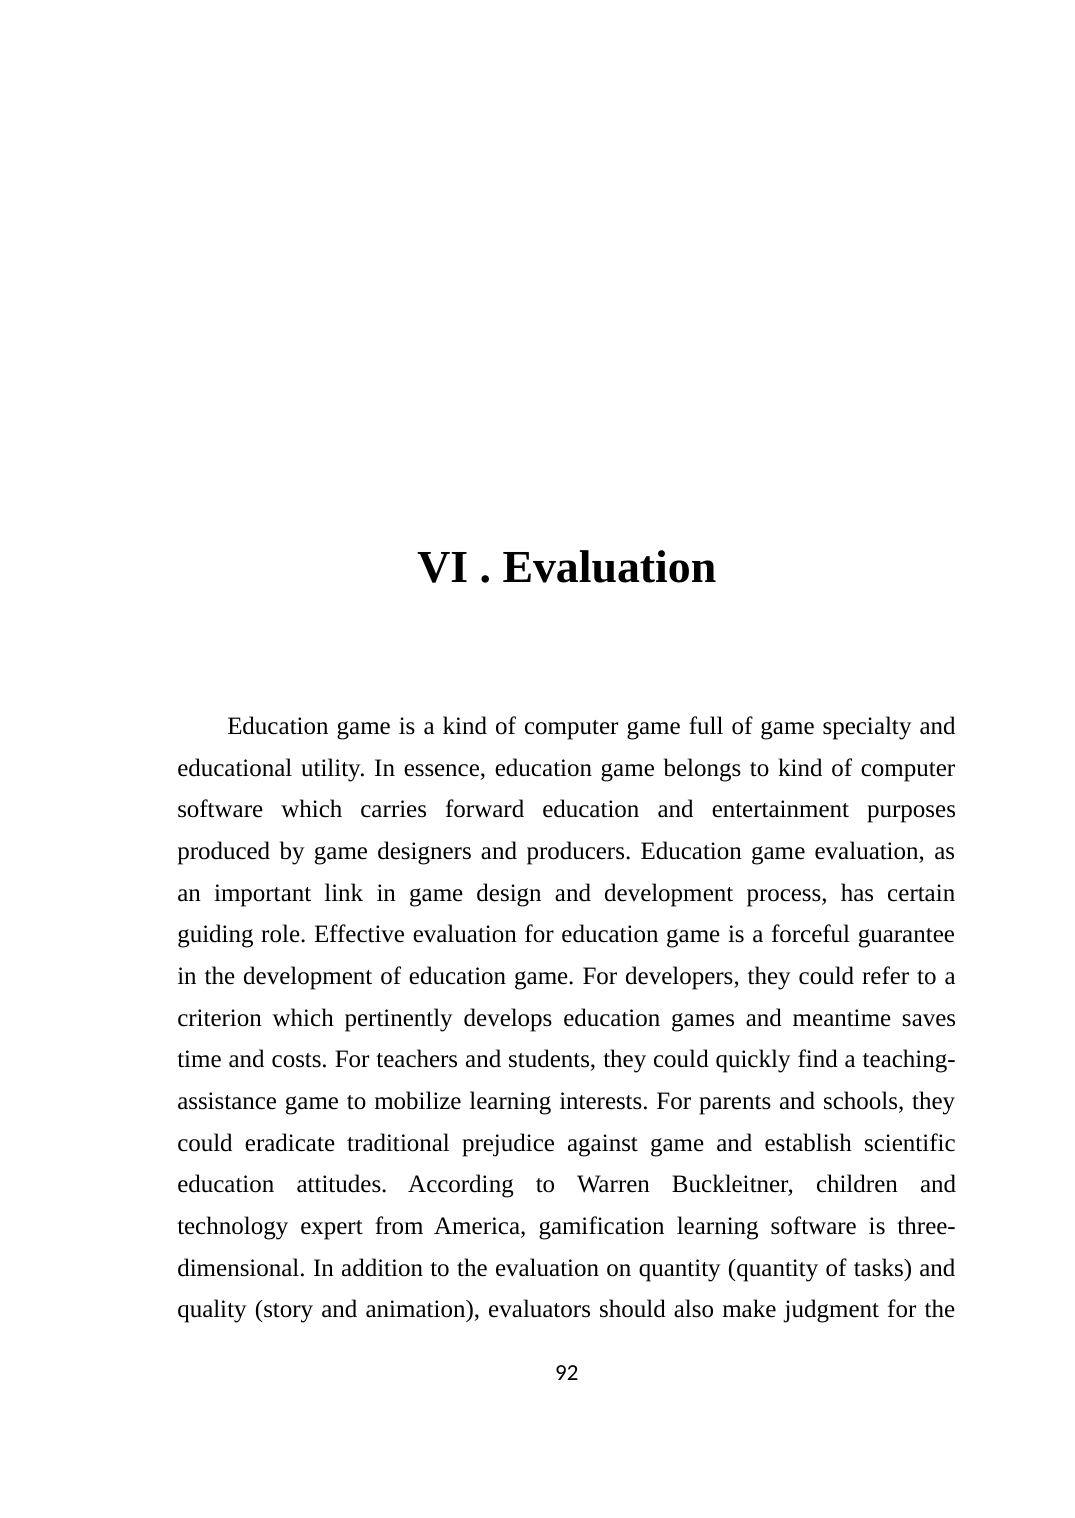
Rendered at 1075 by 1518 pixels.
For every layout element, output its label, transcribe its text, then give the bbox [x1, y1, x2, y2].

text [177, 701, 956, 1326]
text . Evaluation [177, 540, 956, 592]
